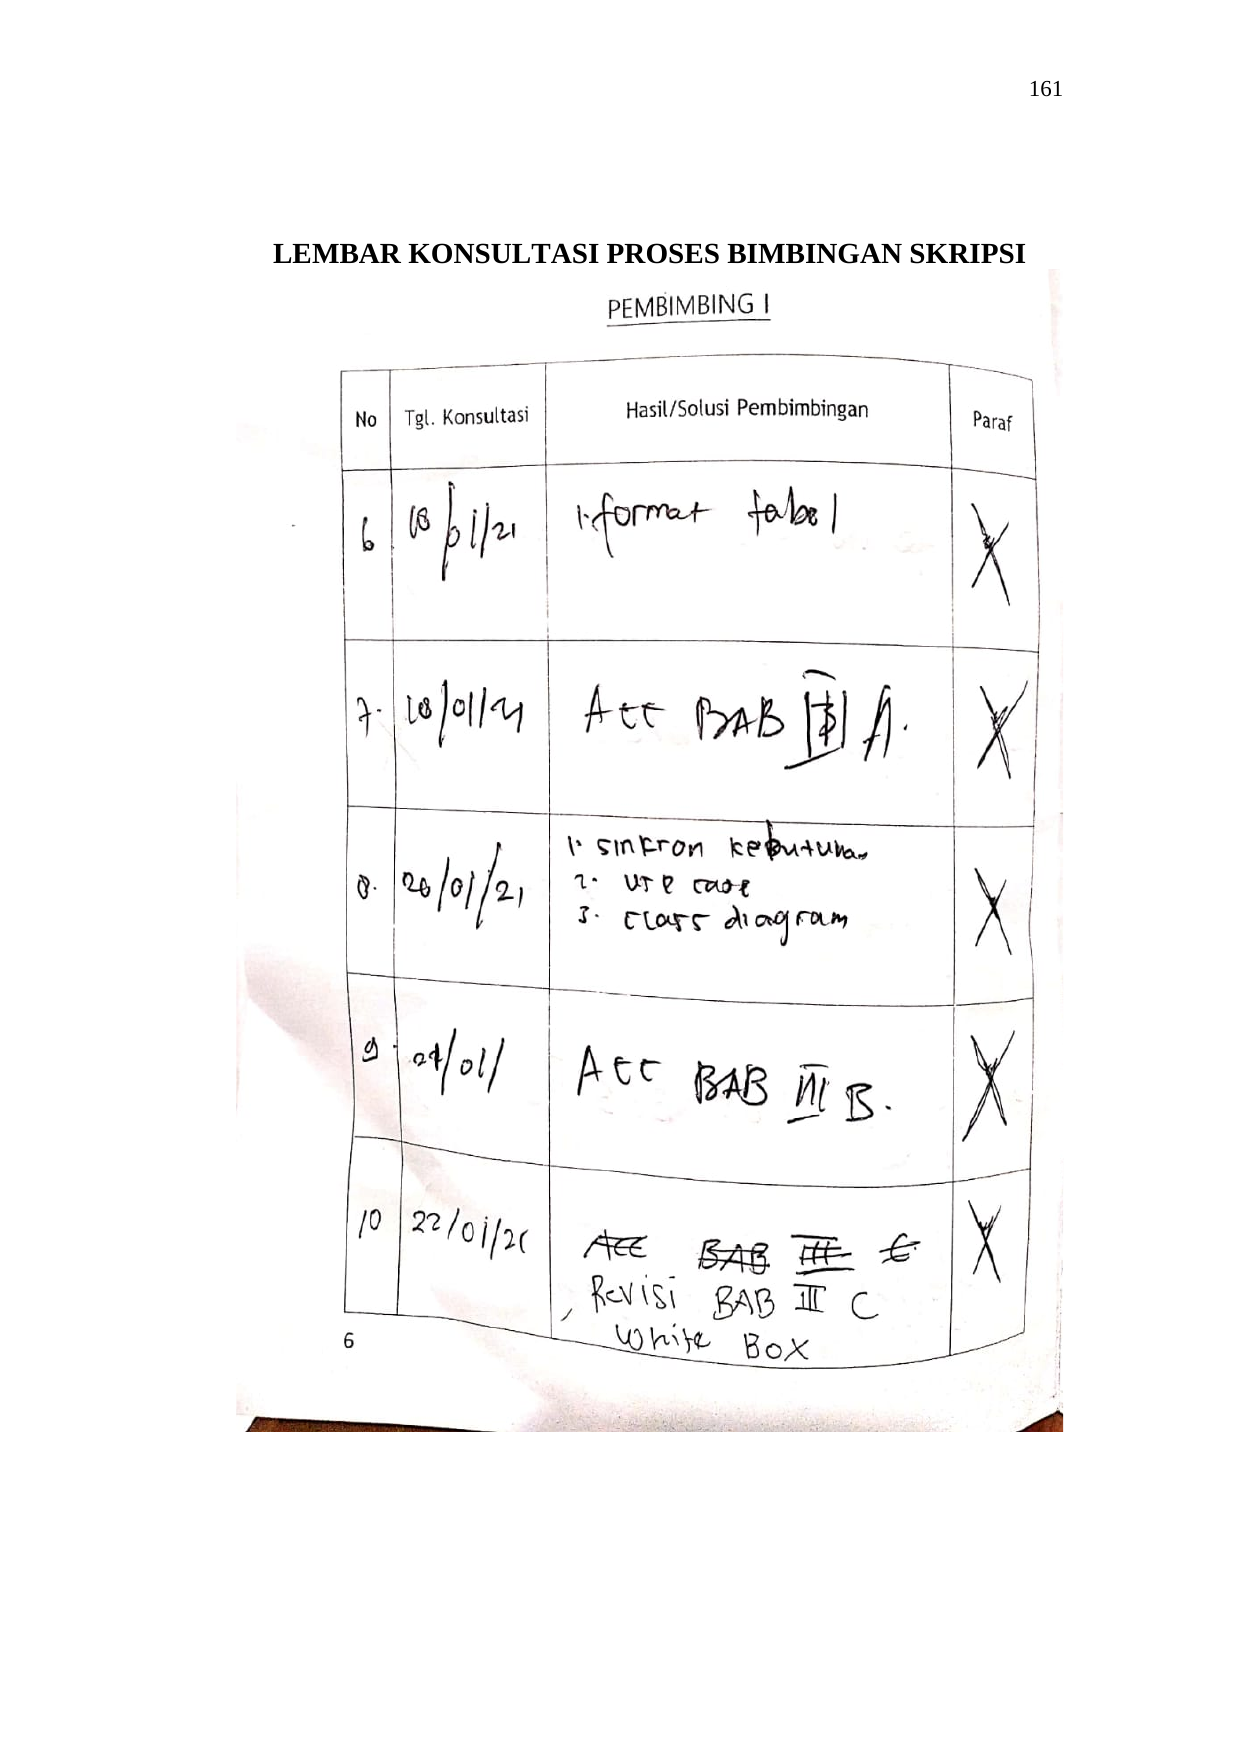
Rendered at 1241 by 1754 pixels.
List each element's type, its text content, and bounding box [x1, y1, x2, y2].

picture [236, 269, 1064, 1432]
text LEMBAR KONSULTASI PROSES BIMBINGAN SKRIPSI [236, 236, 1063, 269]
